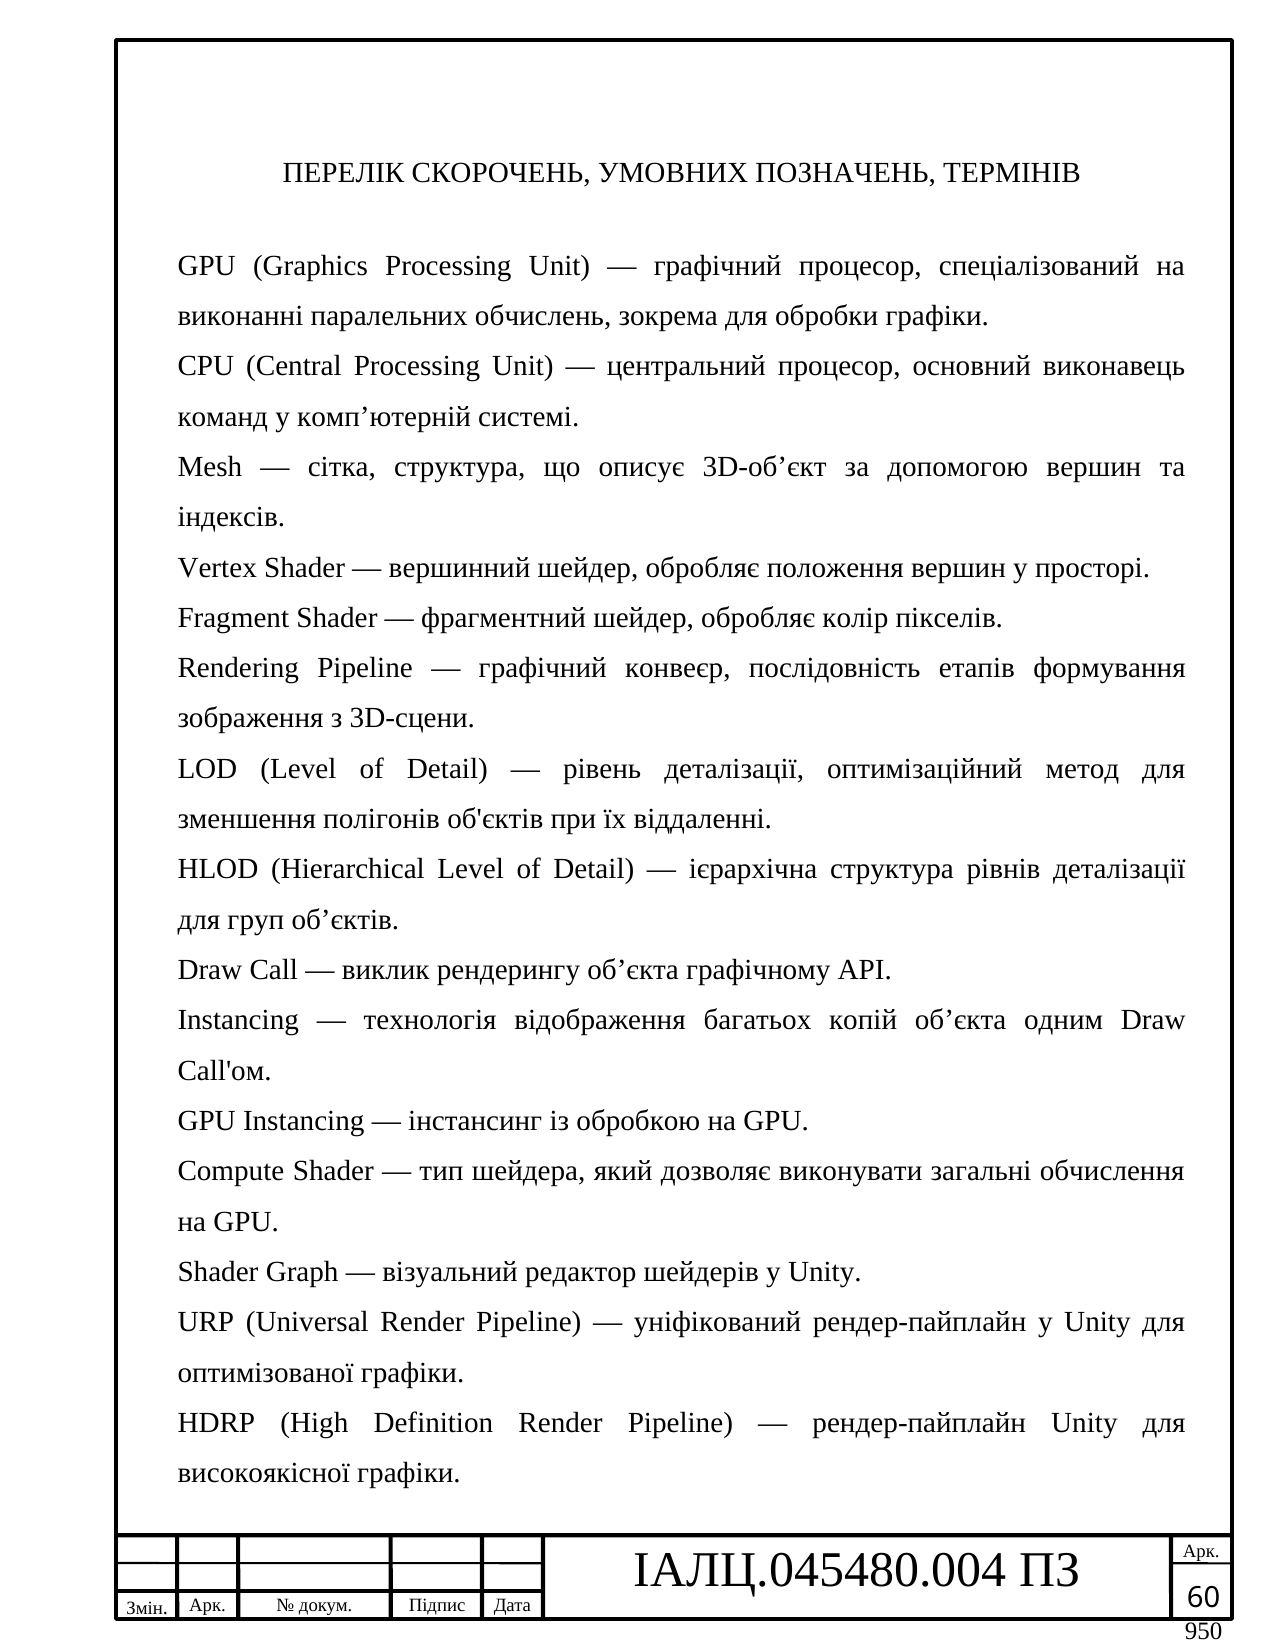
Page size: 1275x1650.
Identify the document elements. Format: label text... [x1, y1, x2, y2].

text HDRP (High Definition Render Pipeline) — рендер-пайплайн Unity для високоякісної графіки. [177, 1405, 1186, 1489]
text Fragment Shader — фрагментний шейдер, обробляє колір пікселів. [177, 600, 1186, 633]
text Rendering Pipeline — графічний конвеєр, послідовність етапів формування зображення з 3D-сцени. [177, 650, 1186, 734]
text GPU (Graphics Processing Unit) — графічний процесор, спеціалізований на виконанні паралельних обчислень, зокрема для обробки графіки. [177, 248, 1186, 332]
text CPU (Central Processing Unit) — центральний процесор, основний виконавець команд у комп’ютерній системі. [177, 348, 1186, 432]
text GPU Instancing — інстансинг із обробкою на GPU. [177, 1103, 1186, 1137]
subtitle ПЕРЕЛІК СКОРОЧЕНЬ, УМОВНИХ ПОЗНАЧЕНЬ, ТЕРМІНІВ [177, 156, 1186, 189]
text Shader Graph — візуальний редактор шейдерів у Unity. [177, 1254, 1186, 1288]
text Mesh — сітка, структура, що описує 3D-об’єкт за допомогою вершин та індексів. [177, 449, 1186, 533]
text URP (Universal Render Pipeline) — уніфікований рендер-пайплайн у Unity для оптимізованої графіки. [177, 1304, 1186, 1388]
text Instancing — технологія відображення багатьох копій об’єкта одним Draw Call'ом. [177, 1002, 1186, 1086]
text Vertex Shader — вершинний шейдер, обробляє положення вершин у просторі. [177, 550, 1186, 583]
text Compute Shader — тип шейдера, який дозволяє виконувати загальні обчислення на GPU. [177, 1153, 1186, 1237]
text HLOD (Hierarchical Level of Detail) — ієрархічна структура рівнів деталізації для груп об’єктів. [177, 852, 1186, 935]
text LOD (Level of Detail) — рівень деталізації, оптимізаційний метод для зменшення полігонів об'єктів при їх віддаленні. [177, 751, 1186, 835]
text Draw Call — виклик рендерингу об’єкта графічному API. [177, 952, 1186, 986]
